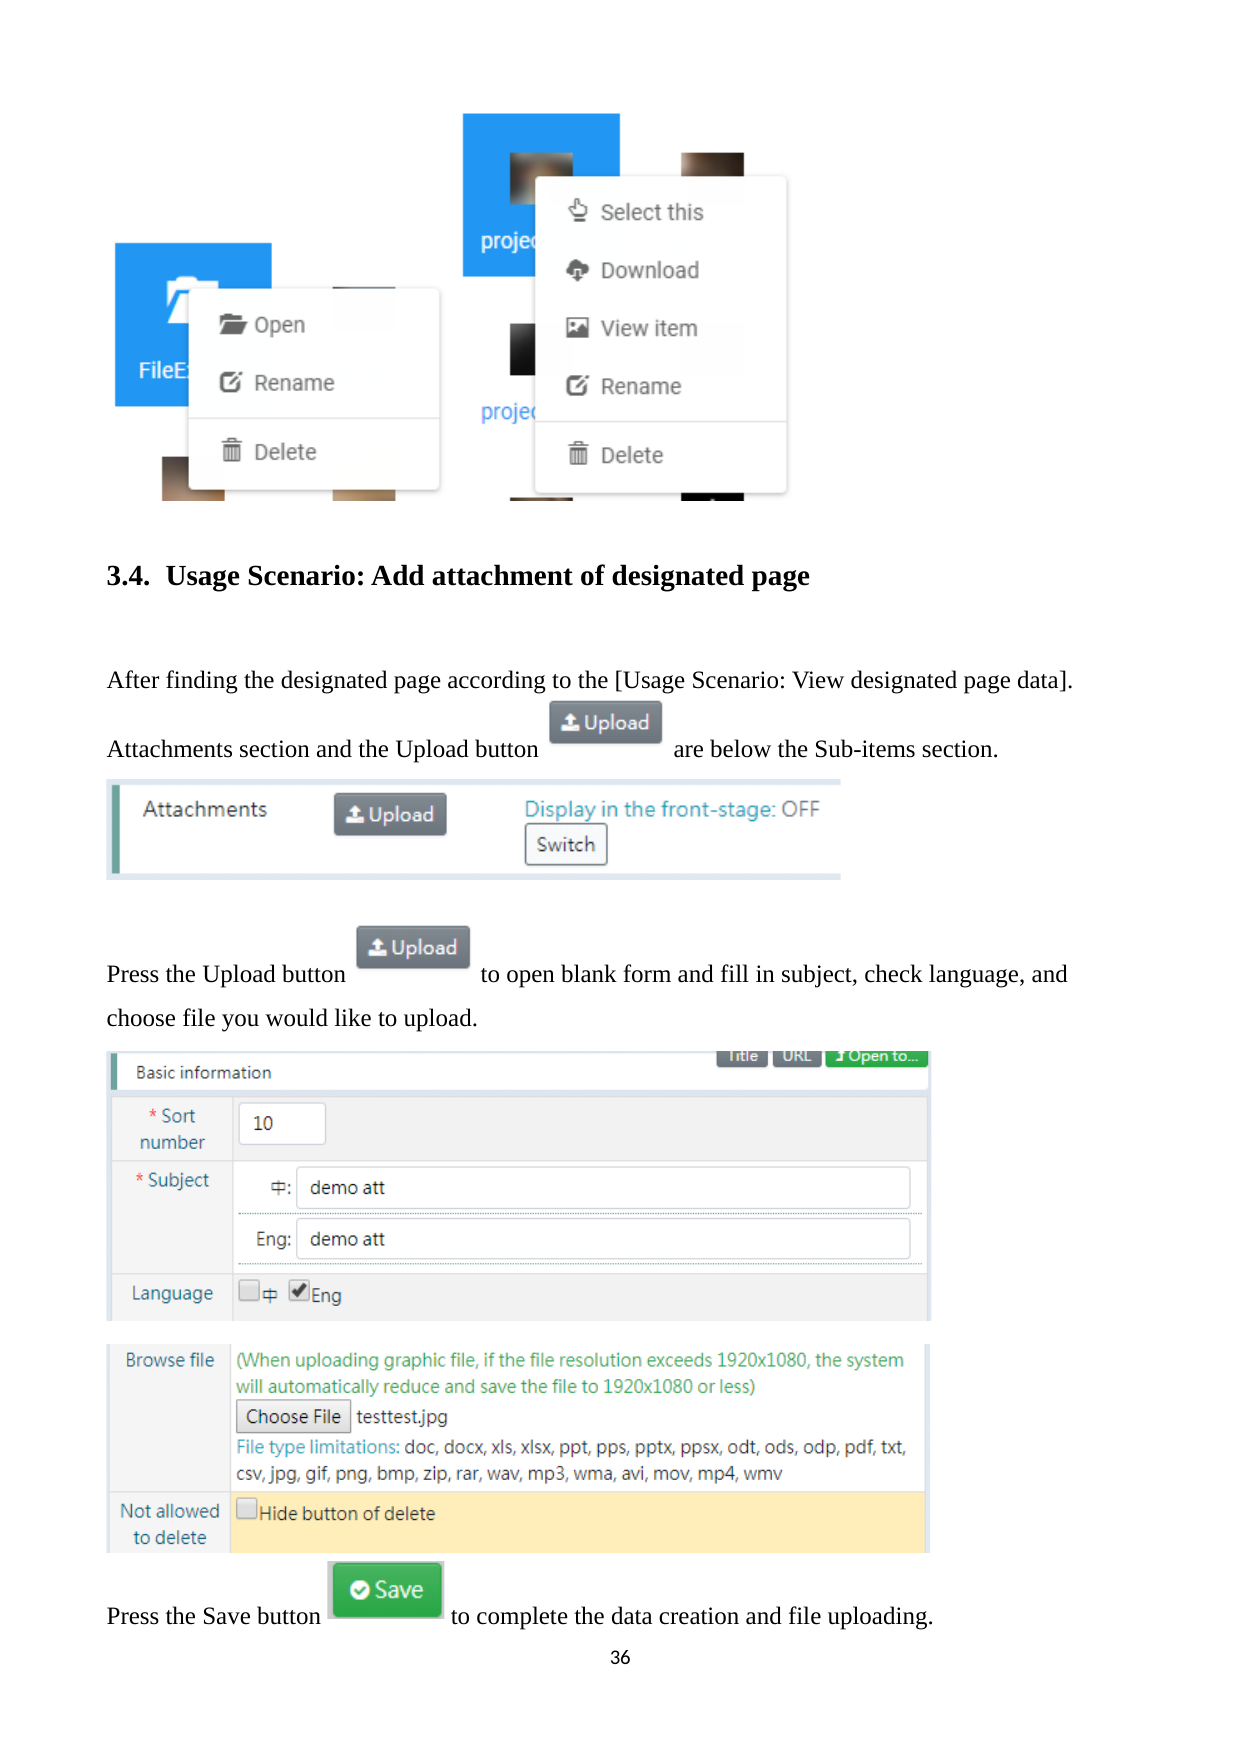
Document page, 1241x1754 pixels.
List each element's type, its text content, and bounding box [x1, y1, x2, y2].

picture [106, 779, 841, 880]
picture [545, 698, 667, 747]
subtitle Usage Scenario: Add attachment of designated page [106, 556, 1134, 594]
picture [352, 923, 474, 972]
text Press the Upload button to open blank form and fill in subject, check language, and choose file you would like to upload. [106, 923, 1134, 1036]
picture [327, 1561, 445, 1619]
picture [106, 237, 452, 501]
picture [106, 1344, 931, 1553]
picture [457, 106, 796, 501]
text After finding the designated page according to the [Usage Scenario: View designated page data]. Attachments section and the Upload button are below the Sub-items section. [106, 661, 1134, 773]
text Press the Save button to complete the data creation and file uploading. [106, 1561, 1134, 1636]
picture [106, 1051, 932, 1321]
